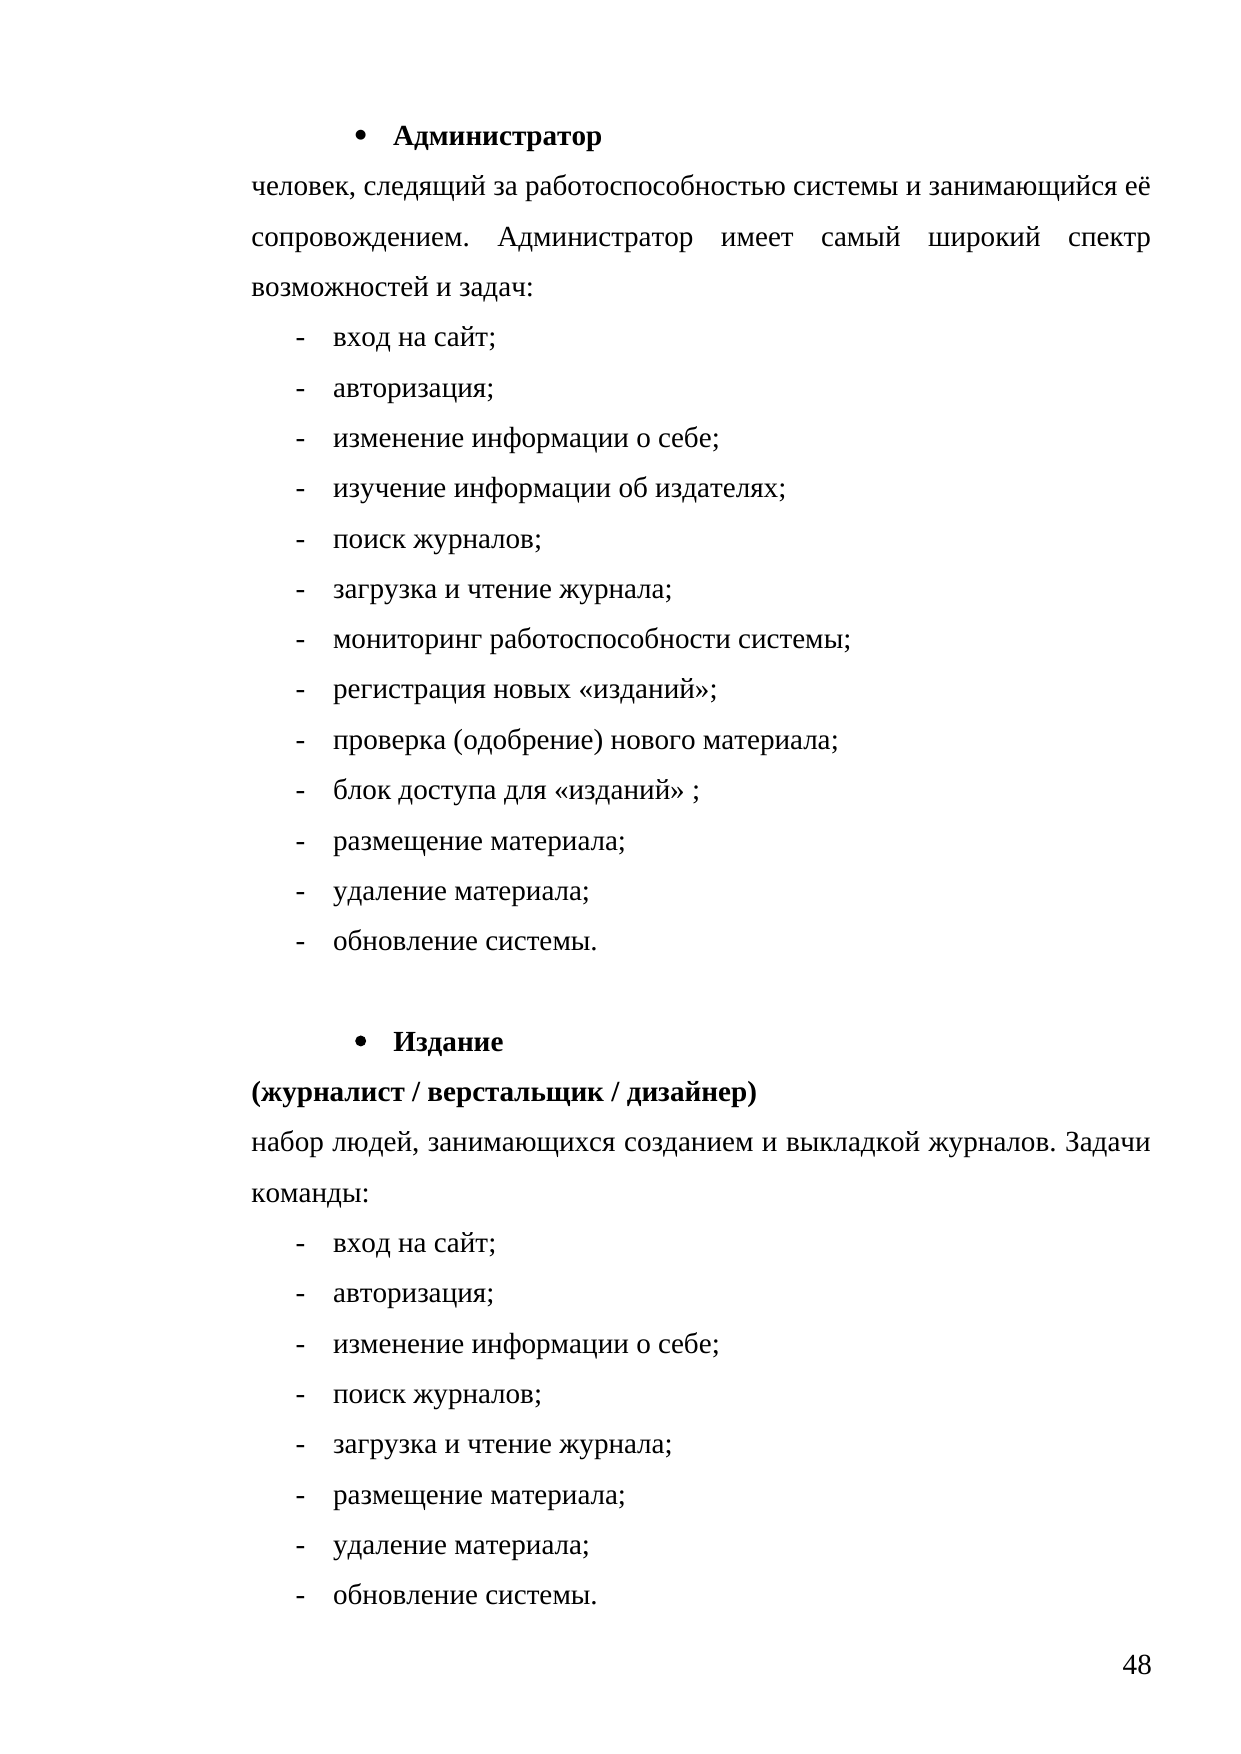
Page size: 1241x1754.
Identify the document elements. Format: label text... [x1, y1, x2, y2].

list Администратор [356, 118, 1152, 152]
list изменение информации о себе; [295, 420, 1152, 454]
list поиск журналов; [295, 1376, 1152, 1410]
list блок доступа для «изданий» ; [295, 772, 1152, 806]
list обновление системы. [295, 1577, 1152, 1611]
list удаление материала; [295, 1527, 1152, 1561]
list проверка (одобрение) нового материала; [295, 722, 1152, 756]
list (журналист / верстальщик / дизайнер) [251, 1074, 1152, 1108]
list авторизация; [295, 370, 1152, 403]
list обновление системы. [295, 923, 1152, 957]
list поиск журналов; [295, 521, 1152, 554]
list изучение информации об издателях; [295, 470, 1152, 504]
list набор людей, занимающихся созданием и выкладкой журналов. Задачи команды: [251, 1124, 1152, 1208]
list размещение материала; [295, 823, 1152, 856]
list удаление материала; [295, 873, 1152, 906]
list вход на сайт; [295, 1225, 1152, 1259]
list авторизация; [295, 1276, 1152, 1309]
list загрузка и чтение журнала; [295, 1426, 1152, 1460]
list мониторинг работоспособности системы; [295, 621, 1152, 655]
list загрузка и чтение журнала; [295, 571, 1152, 604]
list человек, следящий за работоспособностью системы и занимающийся её сопровождением. Администратор имеет самый широкий спектр возможностей и задач: [251, 168, 1152, 303]
list Издание [356, 1024, 1152, 1057]
list вход на сайт; [295, 319, 1152, 353]
list регистрация новых «изданий»; [295, 672, 1152, 705]
list изменение информации о себе; [295, 1326, 1152, 1359]
list размещение материала; [295, 1477, 1152, 1510]
